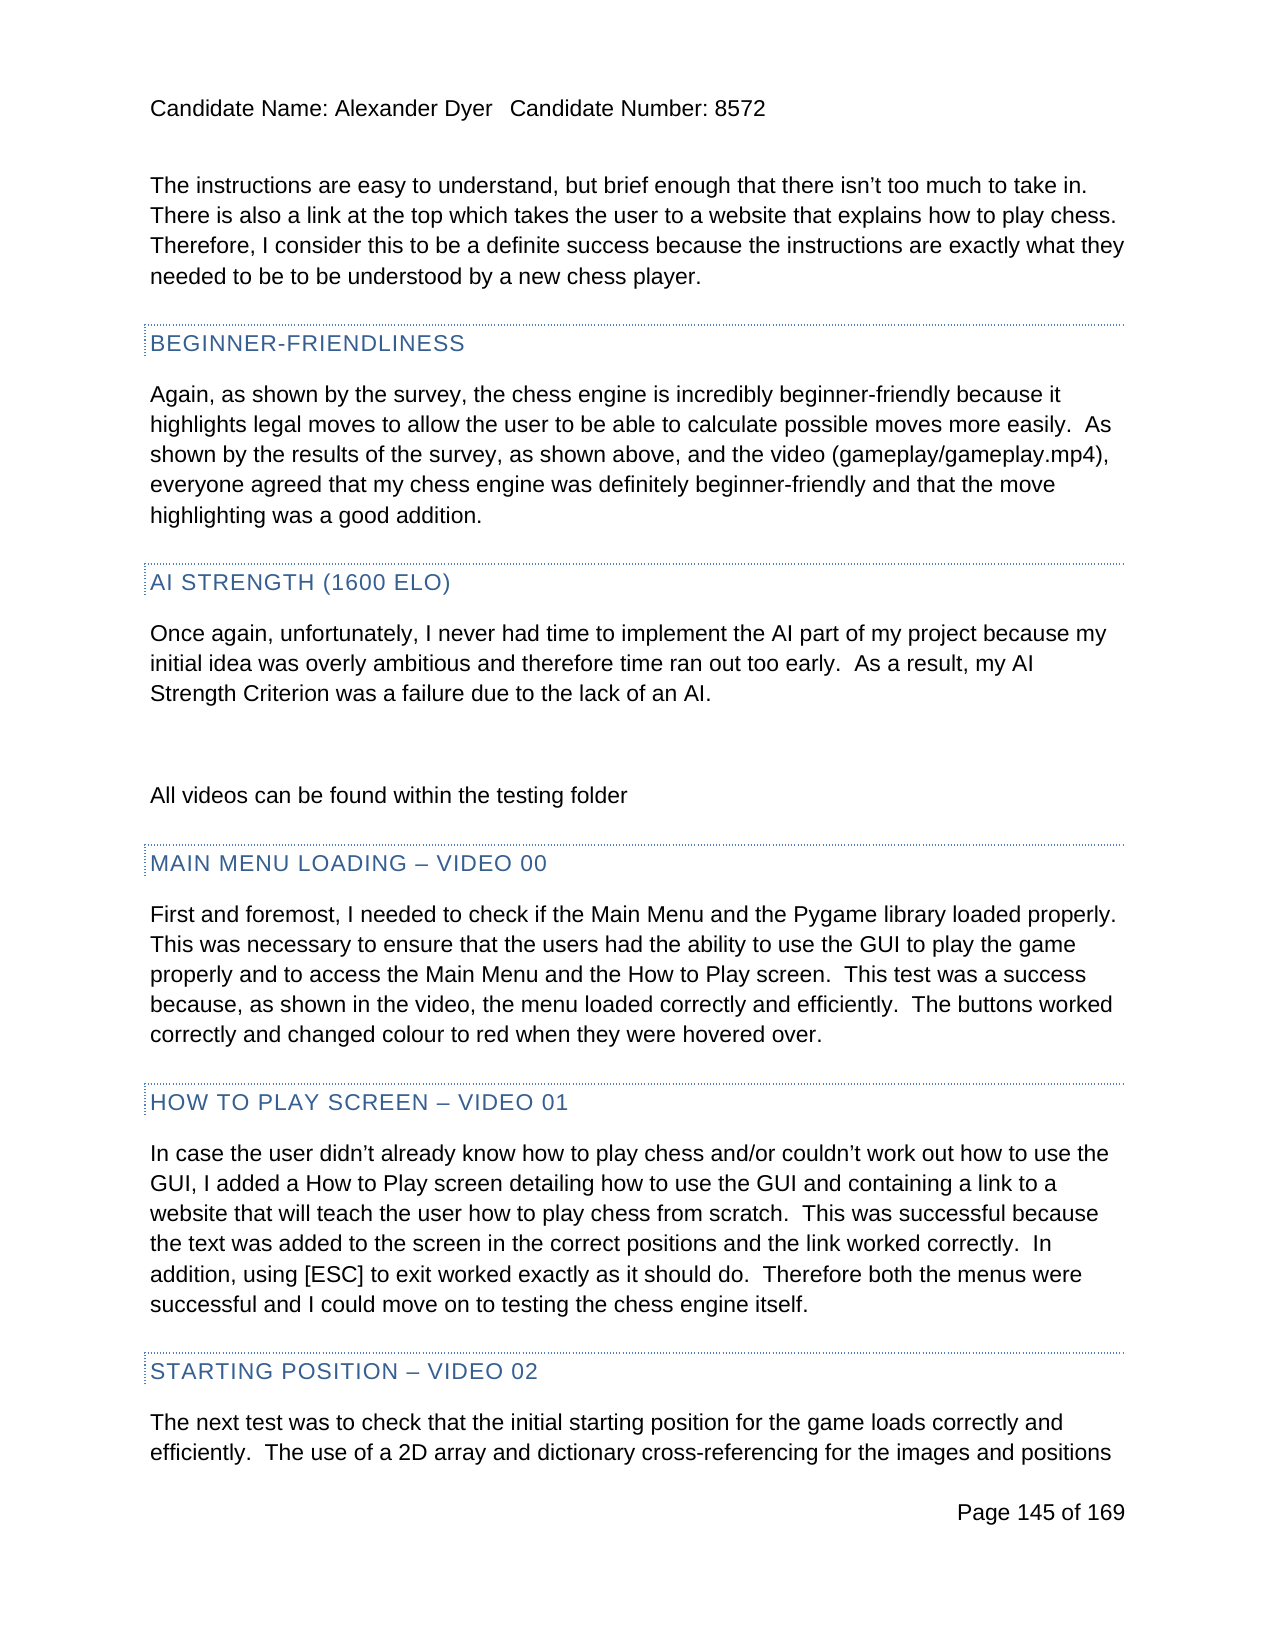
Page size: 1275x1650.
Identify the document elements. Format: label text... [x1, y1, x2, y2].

subtitle Starting Position – Video 02 [144, 1352, 1125, 1384]
text Again, as shown by the survey, the chess engine is incredibly beginner-friendly because it highlights legal moves to allow the user to be able to calculate possible moves more easily. As shown by the results of the survey, as shown above, and the video (gameplay/gameplay.mp4), everyone agreed that my chess engine was definitely beginner-friendly and that the move highlighting was a good addition. [150, 381, 1125, 528]
text All videos can be found within the testing folder [150, 782, 1125, 809]
subtitle How to Play Screen – Video 01 [144, 1083, 1125, 1115]
subtitle Main Menu Loading – Video 00 [144, 844, 1125, 876]
text In case the user didn’t already know how to play chess and/or couldn’t work out how to use the GUI, I added a How to Play screen detailing how to use the GUI and containing a link to a website that will teach the user how to play chess from scratch. This was successful because the text was added to the screen in the correct positions and the link worked correctly. In addition, using [ESC] to exit worked exactly as it should do. Therefore both the menus were successful and I could move on to testing the chess engine itself. [150, 1140, 1125, 1317]
text Once again, unfortunately, I never had time to implement the AI part of my project because my initial idea was overly ambitious and therefore time ran out too early. As a result, my AI Strength Criterion was a failure due to the lack of an AI. [150, 620, 1125, 707]
text First and foremost, I needed to check if the Main Menu and the Pygame library loaded properly. This was necessary to ensure that the users had the ability to use the GUI to play the game properly and to access the Main Menu and the How to Play screen. This test was a success because, as shown in the video, the menu loaded correctly and efficiently. The buttons worked correctly and changed colour to red when they were hovered over. [150, 901, 1125, 1048]
text The instructions are easy to understand, but brief enough that there isn’t too much to take in. There is also a link at the top which takes the user to a website that explains how to play chess. Therefore, I consider this to be a definite success because the instructions are exactly what they needed to be to be understood by a new chess player. [150, 172, 1125, 289]
subtitle Beginner-Friendliness [144, 324, 1125, 356]
subtitle AI Strength (1600 Elo) [144, 563, 1125, 595]
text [150, 1409, 1125, 1466]
